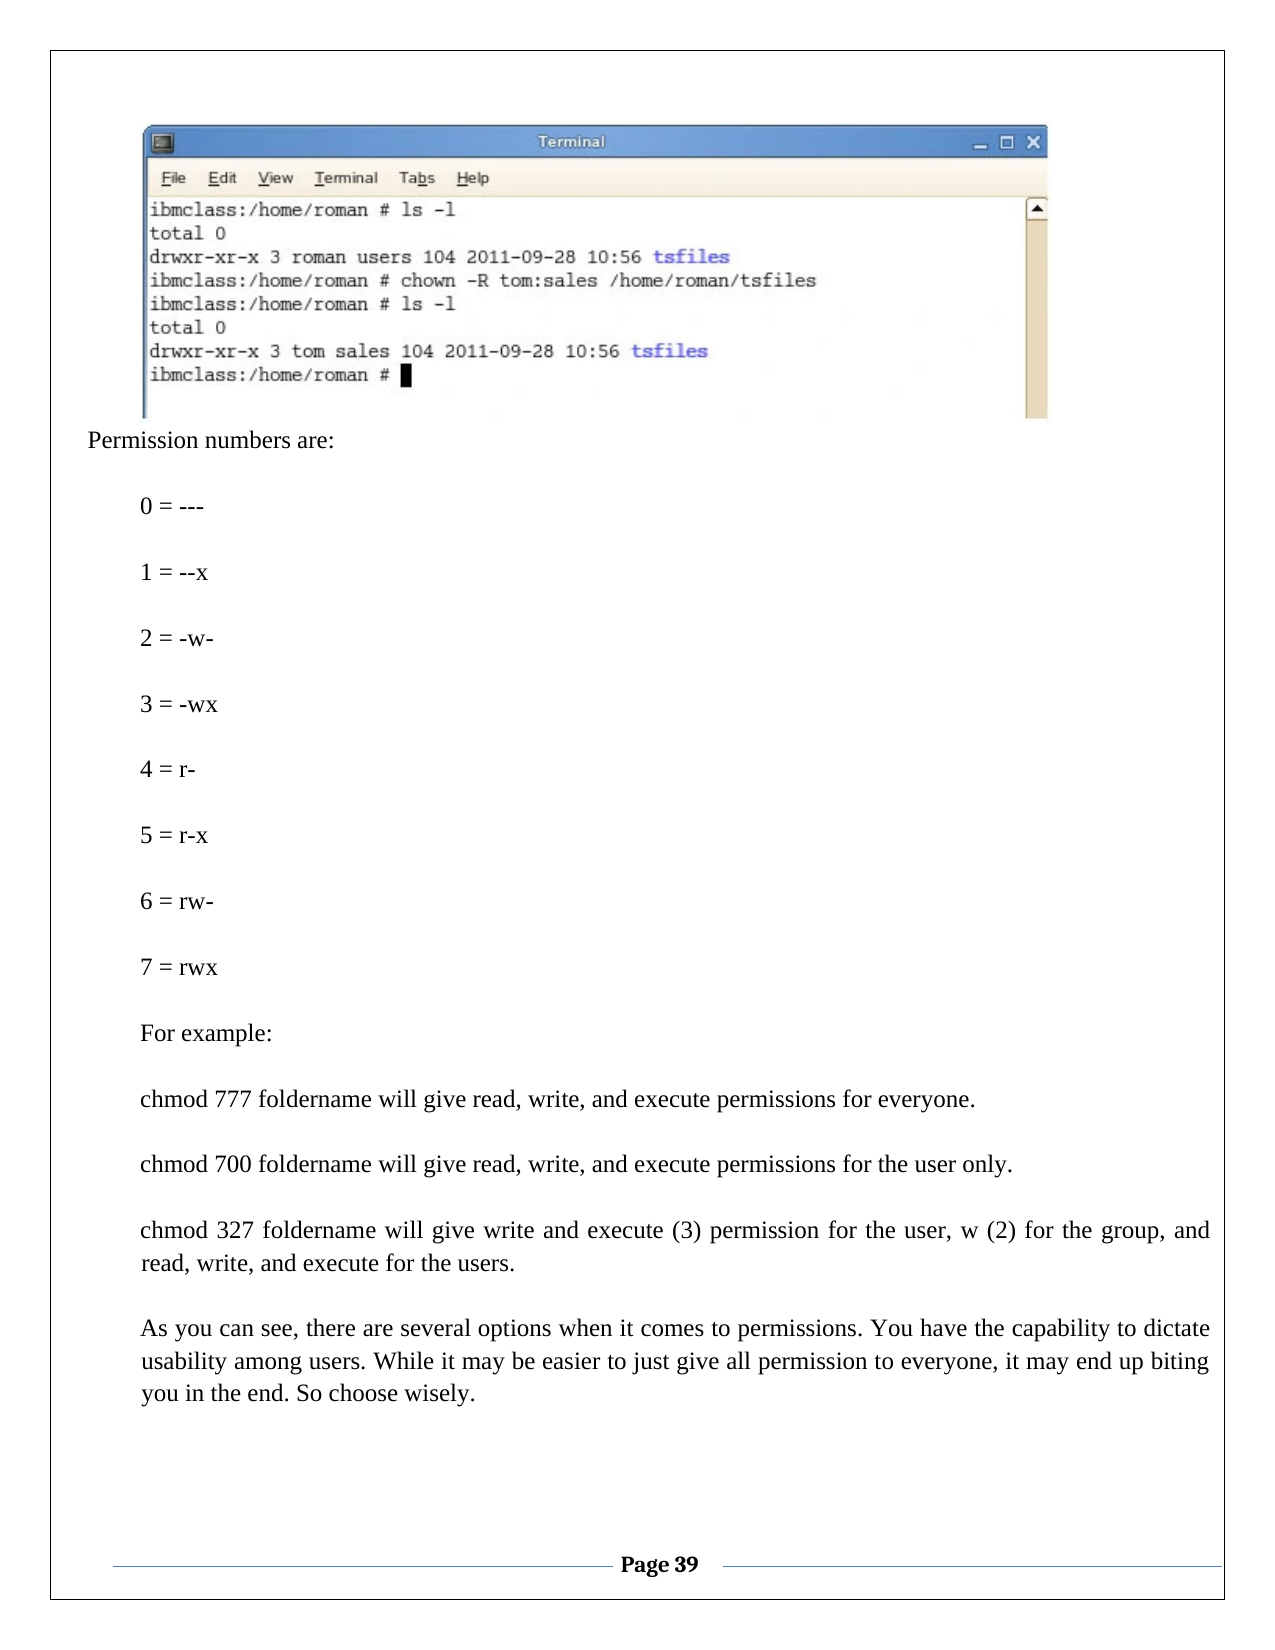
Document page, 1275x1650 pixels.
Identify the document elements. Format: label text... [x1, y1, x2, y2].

text 2 = -w- [140, 623, 1212, 652]
text 1 = --x [140, 557, 1212, 586]
text 0 = --- [140, 491, 1212, 520]
text Permission numbers are: [87, 425, 1212, 454]
text For example: [140, 1018, 1212, 1047]
text 3 = -wx [140, 689, 1212, 717]
text chmod 700 foldername will give read, write, and execute permissions for the user only. [140, 1149, 1212, 1178]
picture [140, 122, 1051, 422]
text 6 = rw- [140, 886, 1212, 915]
text chmod 327 foldername will give write and execute (3) permission for the user, w (2) for the group, and read, write, and execute for the users. [140, 1215, 1212, 1276]
text 5 = r-x [140, 820, 1212, 849]
text chmod 777 foldername will give read, write, and execute permissions for everyone. [140, 1084, 1212, 1112]
text 4 = r- [140, 754, 1212, 783]
text As you can see, there are several options when it comes to permissions. You have the capability to dictate usability among users. While it may be easier to just give all permission to everyone, it may end up biting you in the end. So choose wisely. [140, 1313, 1212, 1407]
text 7 = rwx [140, 952, 1212, 981]
